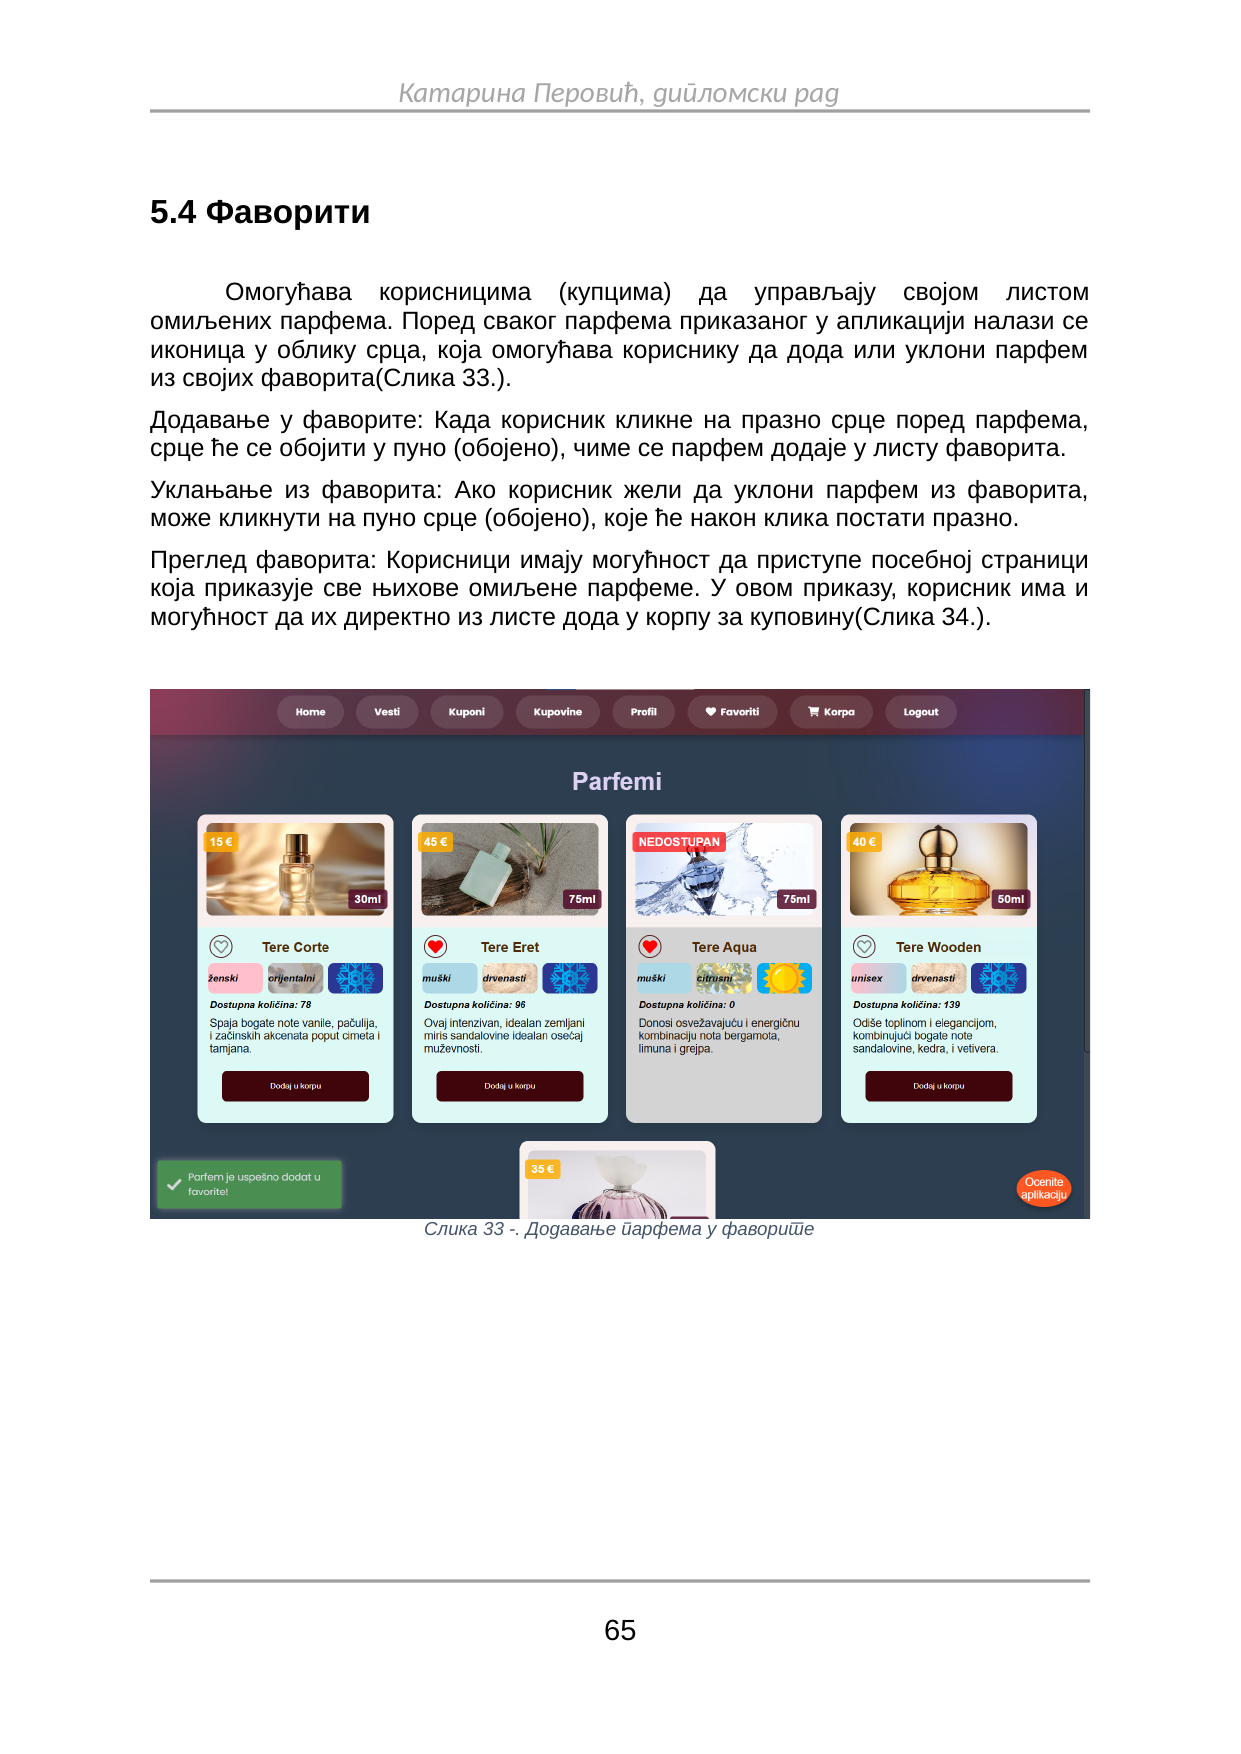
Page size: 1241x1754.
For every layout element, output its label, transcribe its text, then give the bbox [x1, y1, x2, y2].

text Преглед фаворита: Корисници имају могућност да приступе посебној страници којa приказује све њихове омиљене парфеме. У овом приказу, корисник има и могућност да их директно из листе дода у корпу за куповину(Слика 34.). [150, 544, 1090, 631]
subtitle 5.4 Фаворити [150, 193, 1090, 231]
text Oмогућава корисницима (купцима) да управљају својом листом омиљених парфема. Поред сваког парфема приказаног у апликацији налази се иконица у облику срца, која омогућава кориснику да дода или уклони парфем из својих фаворита(Слика 33.). [150, 277, 1090, 392]
text Слика 33 -. Додавање парфема у фаворите [150, 1219, 1090, 1240]
text Уклањање из фаворита: Ако корисник жели да уклони парфем из фаворита, може кликнути на пуно срце (обојено), које ће након клика постати празно. [150, 474, 1090, 532]
text Додавање у фаворите: Када корисник кликне на празно срце поред парфема, срце ће се обојити у пуно (обојено), чиме се парфем додаје у листу фаворита. [150, 404, 1090, 462]
picture [150, 689, 1091, 1219]
